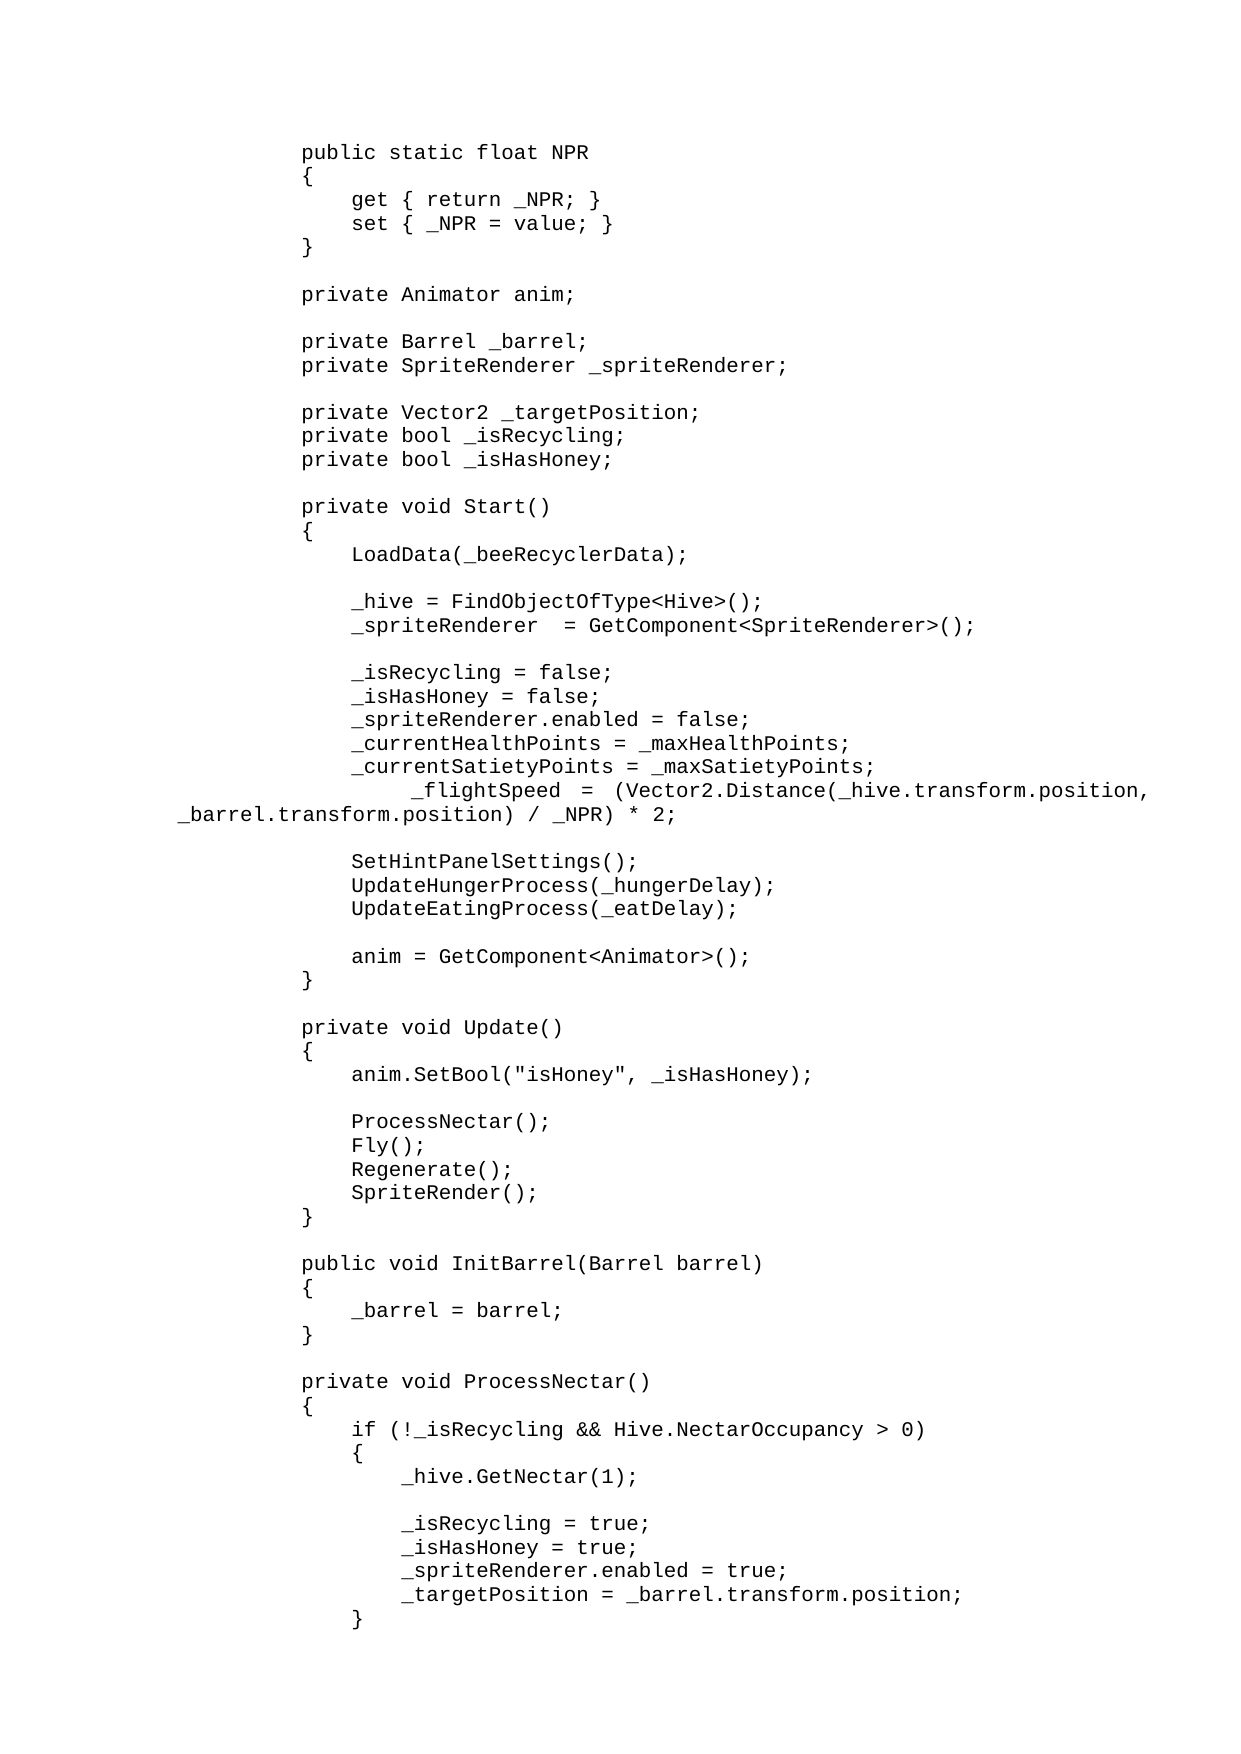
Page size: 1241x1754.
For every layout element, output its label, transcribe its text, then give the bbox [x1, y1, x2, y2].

text Regenerate(); [177, 1158, 1152, 1182]
text private Vector2 _targetPosition; [177, 402, 1152, 426]
text _barrel = barrel; [177, 1300, 1152, 1324]
text UpdateEatingProcess(_eatDelay); [177, 898, 1152, 922]
text anim.SetBool("isHoney", _isHasHoney); [177, 1064, 1152, 1088]
text private bool _isRecycling; [177, 426, 1152, 449]
text if (!_isRecycling && Hive.NectarOccupancy > 0) [177, 1419, 1152, 1442]
text { [177, 165, 1152, 189]
text private void Update() [177, 1017, 1152, 1040]
text private SpriteRenderer _spriteRenderer; [177, 354, 1152, 378]
text } [177, 236, 1152, 260]
text _isRecycling = true; [177, 1513, 1152, 1537]
text _spriteRenderer = GetComponent<SpriteRenderer>(); [177, 615, 1152, 638]
text _flightSpeed = (Vector2.Distance(_hive.transform.position, _barrel.transform.position) / _NPR) * 2; [177, 780, 1152, 827]
text _hive.GetNectar(1); [177, 1466, 1152, 1489]
text _spriteRenderer.enabled = false; [177, 709, 1152, 733]
text get { return _NPR; } [177, 189, 1152, 213]
text private bool _isHasHoney; [177, 449, 1152, 473]
text private Barrel _barrel; [177, 331, 1152, 354]
text _spriteRenderer.enabled = true; [177, 1561, 1152, 1584]
text private void ProcessNectar() [177, 1371, 1152, 1395]
text } [177, 1324, 1152, 1348]
text } [177, 969, 1152, 993]
text anim = GetComponent<Animator>(); [177, 946, 1152, 969]
text ProcessNectar(); [177, 1111, 1152, 1135]
text _isRecycling = false; [177, 662, 1152, 686]
text LoadData(_beeRecyclerData); [177, 544, 1152, 567]
text } [177, 1206, 1152, 1229]
text public static float NPR [177, 142, 1152, 165]
text set { _NPR = value; } [177, 213, 1152, 236]
text private void Start() [177, 496, 1152, 520]
text _isHasHoney = false; [177, 686, 1152, 709]
text SetHintPanelSettings(); [177, 851, 1152, 875]
text _hive = FindObjectOfType<Hive>(); [177, 591, 1152, 615]
text SpriteRender(); [177, 1182, 1152, 1206]
text Fly(); [177, 1135, 1152, 1158]
text { [177, 520, 1152, 544]
text private Animator anim; [177, 284, 1152, 307]
text _currentHealthPoints = _maxHealthPoints; [177, 733, 1152, 757]
text { [177, 1040, 1152, 1064]
text _isHasHoney = true; [177, 1537, 1152, 1561]
text { [177, 1277, 1152, 1300]
text _targetPosition = _barrel.transform.position; [177, 1584, 1152, 1608]
text } [177, 1608, 1152, 1631]
text { [177, 1442, 1152, 1466]
text public void InitBarrel(Barrel barrel) [177, 1253, 1152, 1277]
text { [177, 1395, 1152, 1419]
text UpdateHungerProcess(_hungerDelay); [177, 875, 1152, 898]
text _currentSatietyPoints = _maxSatietyPoints; [177, 757, 1152, 780]
